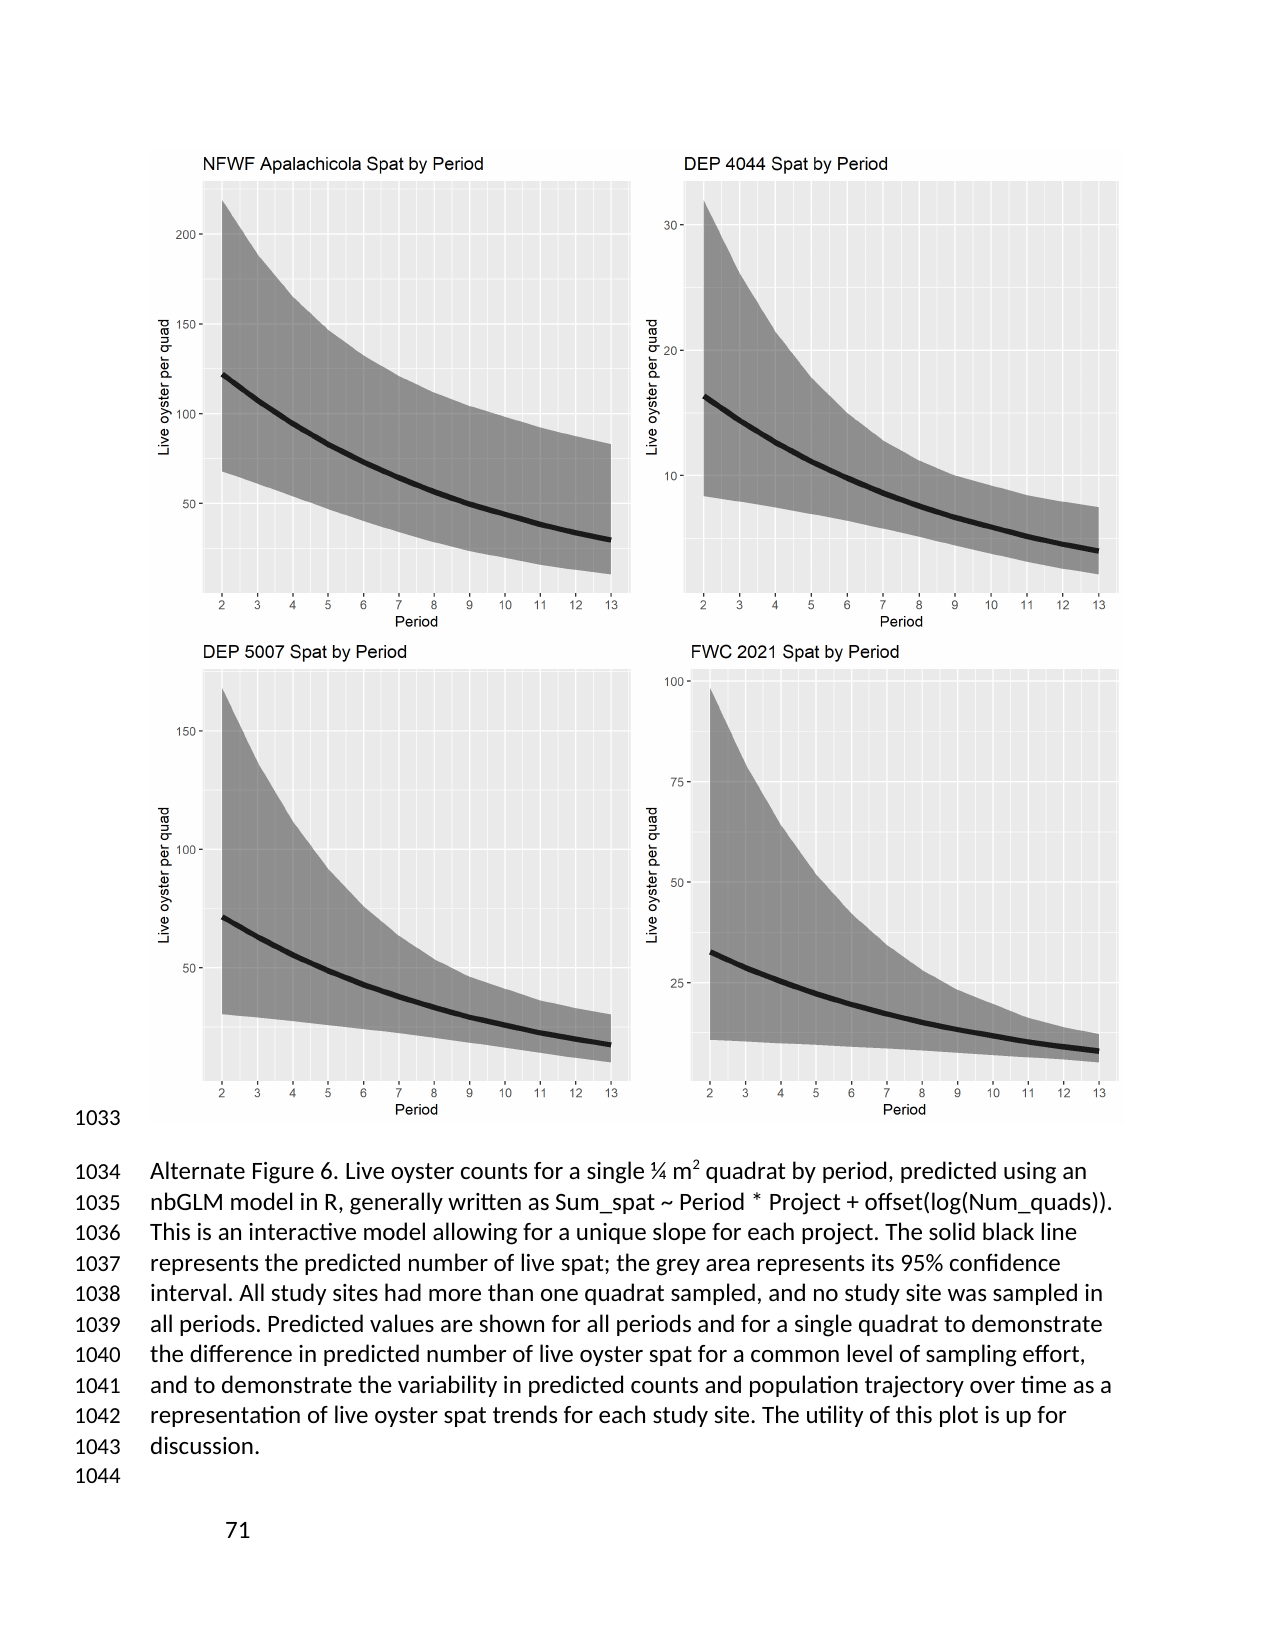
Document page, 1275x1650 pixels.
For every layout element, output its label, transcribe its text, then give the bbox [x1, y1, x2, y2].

text Alternate Figure 6. Live oyster counts for a single ¼ m2 quadrat by period, predicted using an nbGLM model in R, generally written as Sum_spat ~ Period * Project + offset(log(Num_quads)). This is an interactive model allowing for a unique slope for each project. The solid black line represents the predicted number of live spat; the grey area represents its 95% confidence interval. All study sites had more than one quadrat sampled, and no study site was sampled in all periods. Predicted values are shown for all periods and for a single quadrat to demonstrate the difference in predicted number of live oyster spat for a common level of sampling effort, and to demonstrate the variability in predicted counts and population trajectory over time as a representation of live oyster spat trends for each study site. The utility of this plot is up for discussion. [150, 1156, 1125, 1461]
picture [150, 150, 1125, 1125]
